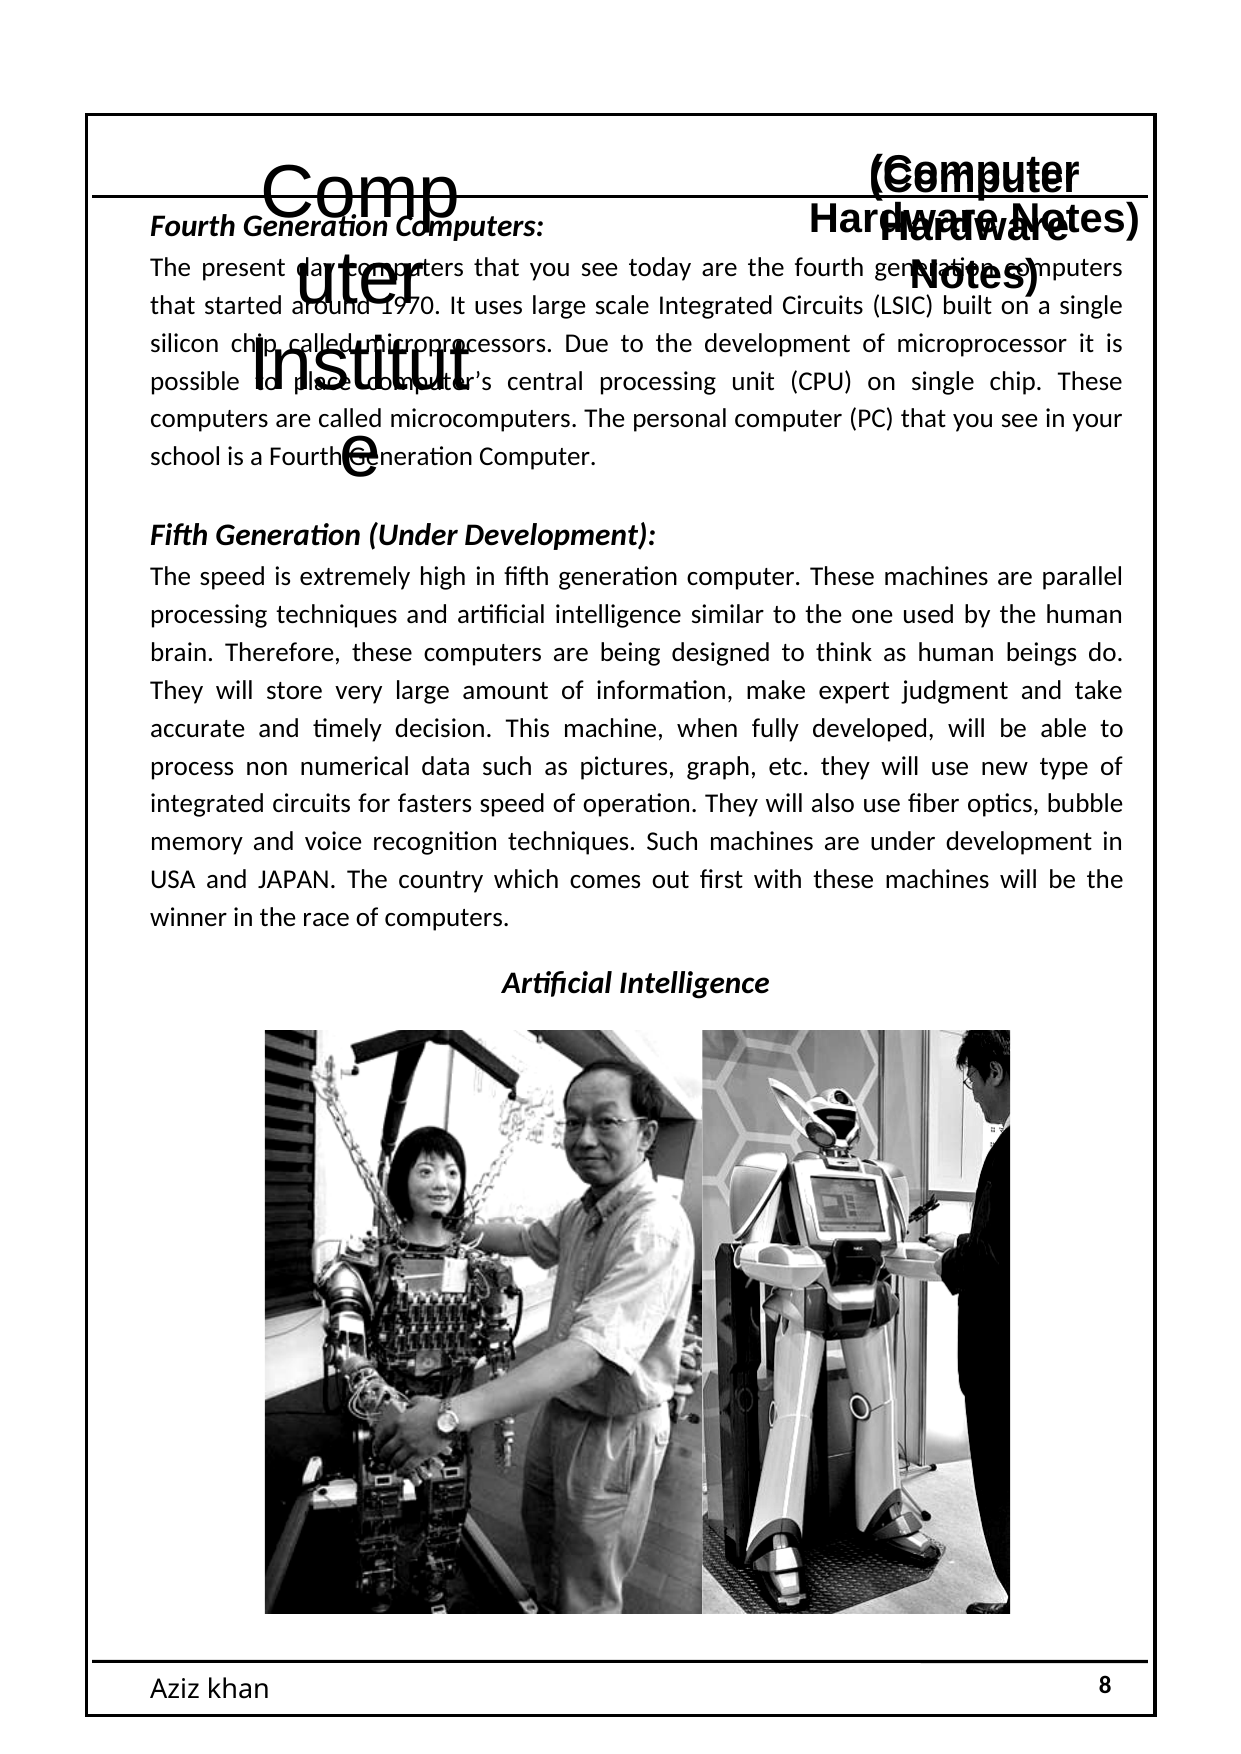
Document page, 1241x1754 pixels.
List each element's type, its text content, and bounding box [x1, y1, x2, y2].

text The present day computers that you see today are the fourth generation computers that started around 1970. It uses large scale Integrated Circuits (LSIC) built on a single silicon chip called microprocessors. Due to the development of microprocessor it is possible to place computer’s central processing unit (CPU) on single chip. These computers are called microcomputers. The personal computer (PC) that you see in your school is a Fourth Generation Computer. [150, 250, 1125, 473]
text Fifth Generation (Under Development): [150, 515, 1125, 553]
subtitle Artificial Intelligence [150, 963, 1125, 1001]
text Fourth Generation Computers: [150, 206, 1125, 244]
text The speed is extremely high in fifth generation computer. These machines are parallel processing techniques and artificial intelligence similar to the one used by the human brain. Therefore, these computers are being designed to think as human beings do. They will store very large amount of information, make expert judgment and take accurate and timely decision. This machine, when fully developed, will be able to process non numerical data such as pictures, graph, etc. they will use new type of integrated circuits for fasters speed of operation. They will also use fiber optics, bubble memory and voice recognition techniques. Such machines are under development in USA and JAPAN. The country which comes out first with these machines will be the winner in the race of computers. [150, 559, 1125, 933]
